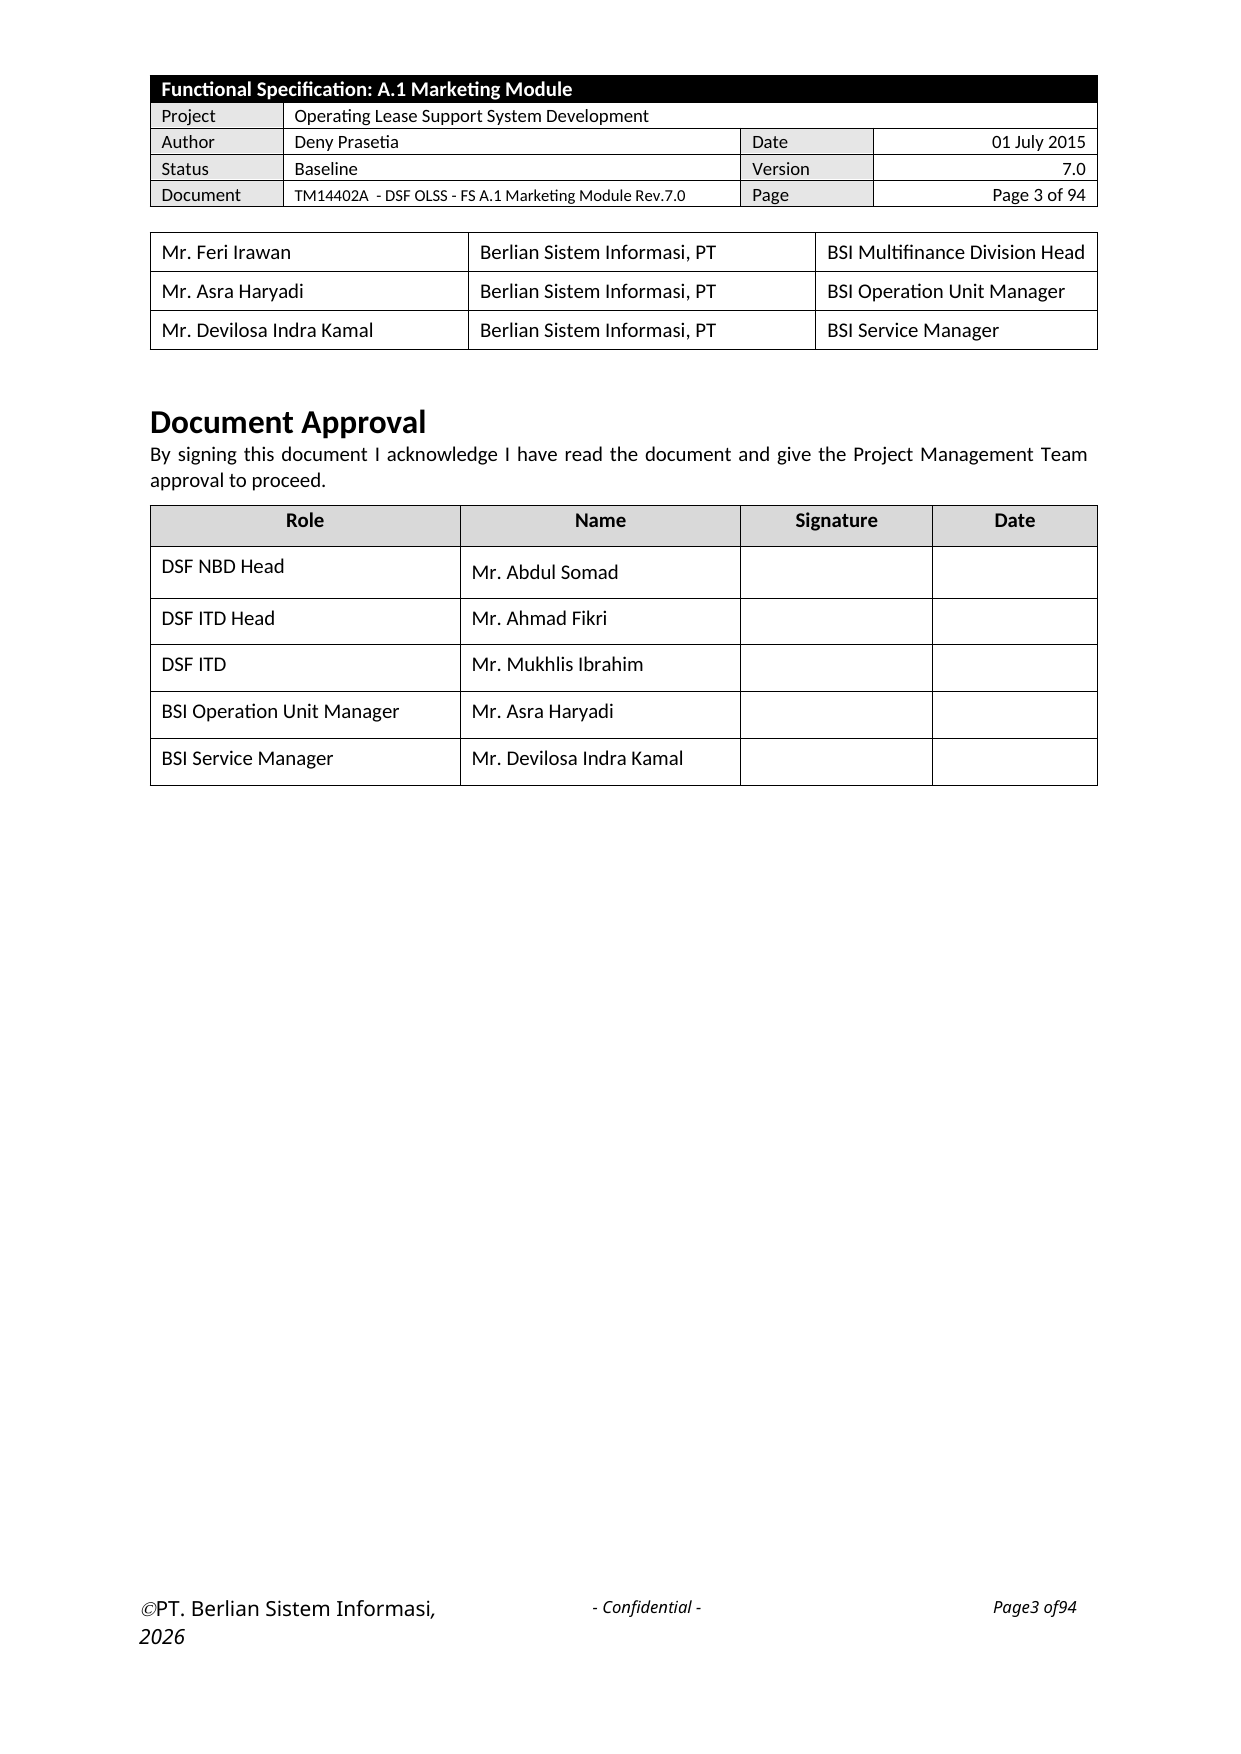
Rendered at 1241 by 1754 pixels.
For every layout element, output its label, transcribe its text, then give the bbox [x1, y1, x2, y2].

table_cell BSI Service Manager [151, 739, 460, 784]
table_cell Mr. Ahmad Fikri [461, 599, 740, 644]
table_header Role [151, 506, 460, 546]
table_cell [933, 692, 1097, 738]
table_cell Berlian Sistem Informasi, PT [469, 311, 815, 349]
table_header Signature [741, 506, 932, 546]
table_cell Mr. Asra Haryadi [151, 272, 468, 310]
table_cell BSI Operation Unit Manager [816, 272, 1097, 310]
table_cell [741, 739, 932, 784]
table_cell Mr. Feri Irawan [151, 233, 468, 271]
table_cell [933, 599, 1097, 644]
table_cell Berlian Sistem Informasi, PT [469, 272, 815, 310]
table_cell Mr. Abdul Somad [461, 547, 740, 597]
table_header Date [933, 506, 1097, 546]
table_cell [741, 599, 932, 644]
table_cell [741, 547, 932, 597]
table_cell [933, 645, 1097, 691]
table_cell BSI Multifinance Division Head [816, 233, 1097, 271]
table_cell BSI Service Manager [816, 311, 1097, 349]
text Document Approval [150, 401, 1098, 442]
table_header Name [461, 506, 740, 546]
table_cell [741, 692, 932, 738]
table_cell DSF ITD [151, 645, 460, 691]
table_cell Berlian Sistem Informasi, PT [469, 233, 815, 271]
table_cell BSI Operation Unit Manager [151, 692, 460, 738]
table_cell [933, 547, 1097, 597]
text By signing this document I acknowledge I have read the document and give the Project Management Team approval to proceed. [150, 442, 1090, 492]
table_cell DSF NBD Head [151, 547, 460, 597]
table_cell Mr. Devilosa Indra Kamal [151, 311, 468, 349]
table_cell Mr. Devilosa Indra Kamal [461, 739, 740, 784]
table_cell Mr. Asra Haryadi [461, 692, 740, 738]
table_cell DSF ITD Head [151, 599, 460, 644]
table_cell [741, 645, 932, 691]
table_cell Mr. Mukhlis Ibrahim [461, 645, 740, 691]
table_cell [933, 739, 1097, 784]
